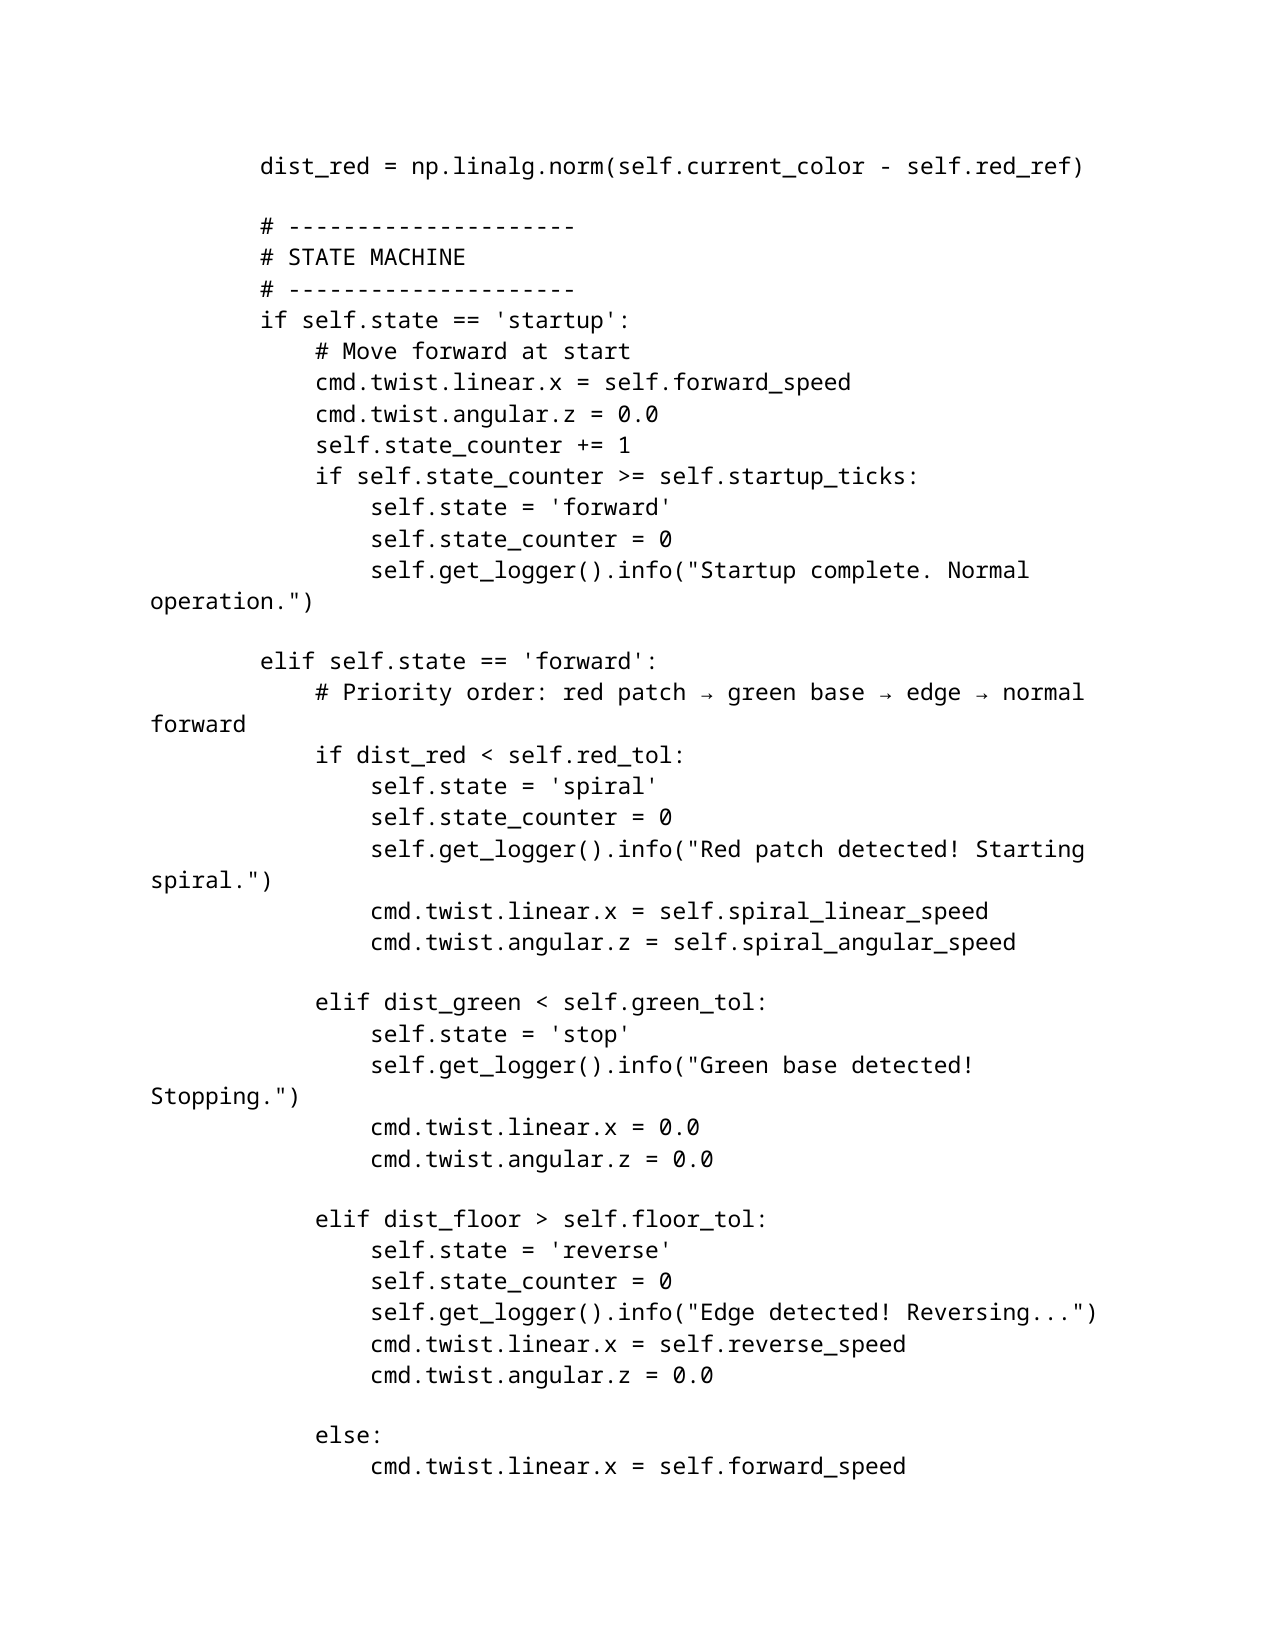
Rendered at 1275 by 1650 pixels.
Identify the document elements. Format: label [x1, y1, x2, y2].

text [150, 150, 1125, 1481]
